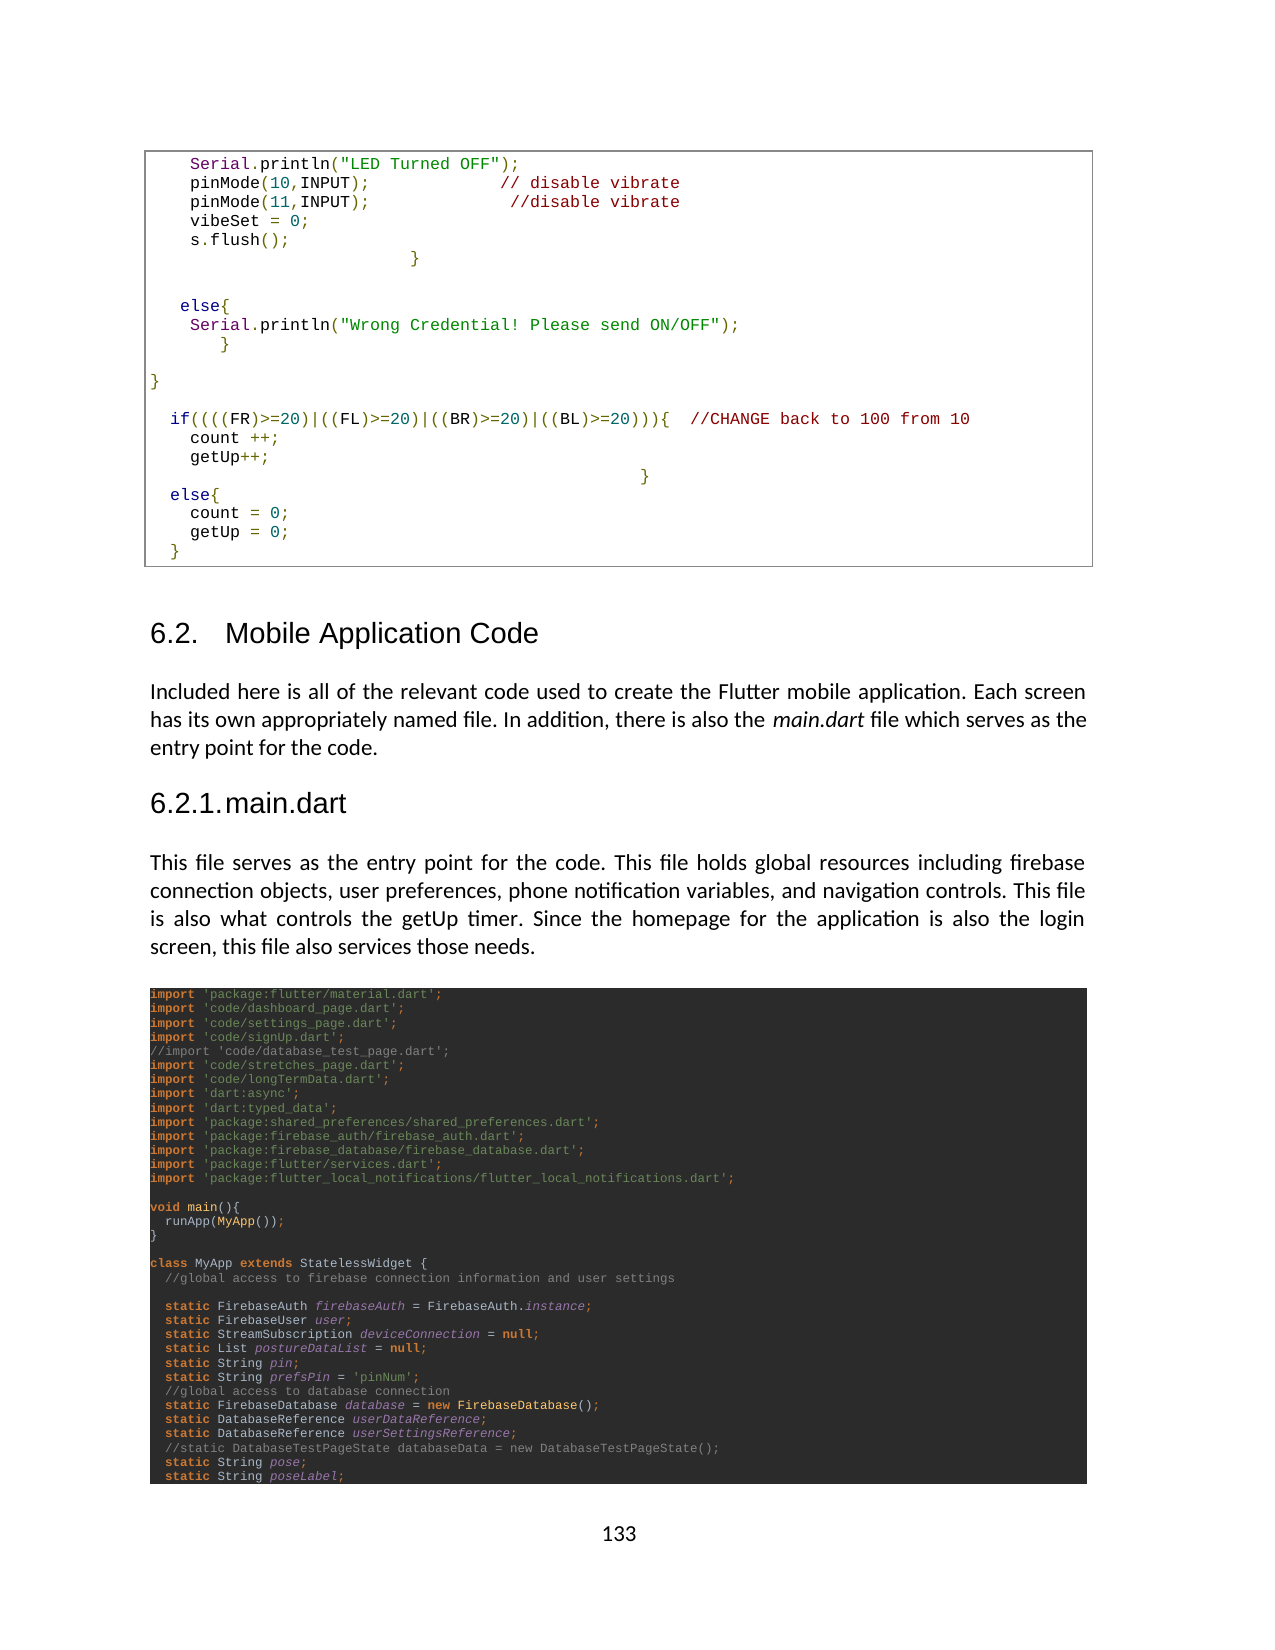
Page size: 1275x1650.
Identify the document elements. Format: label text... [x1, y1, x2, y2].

text if((((FR)>=20)|((FL)>=20)|((BR)>=20)|((BL)>=20))){ //CHANGE back to 100 from 10 [150, 411, 1087, 429]
text count ++; [150, 429, 1087, 448]
text This file serves as the entry point for the code. This file holds global resources including firebase connection objects, user preferences, phone notification variables, and navigation controls. This file is also what controls the getUp timer. Since the homepage for the application is also the login screen, this file also services those needs. [150, 848, 1087, 960]
text getUp = 0; [150, 524, 1087, 537]
text else{ [150, 486, 1087, 505]
text } [150, 373, 1087, 392]
text getUp++; [150, 448, 1087, 467]
text vibeSet = 0; [150, 212, 1087, 231]
subtitle Mobile Application Code [150, 616, 1087, 649]
text Serial.println("LED Turned OFF"); [146, 152, 1092, 174]
text count = 0; [150, 505, 1087, 524]
text } [150, 467, 1087, 486]
text } [146, 537, 1092, 566]
text } [150, 335, 1087, 354]
text Serial.println("Wrong Credential! Please send ON/OFF"); [150, 316, 1087, 335]
subtitle main.dart [150, 787, 1087, 820]
text s.flush(); [150, 231, 1087, 250]
text Included here is all of the relevant code used to create the Flutter mobile application. Each screen has its own appropriately named file. In addition, there is also the main.dart file which serves as the entry point for the code. [150, 677, 1087, 762]
text else{ [150, 298, 1087, 316]
text pinMode(11,INPUT); //disable vibrate [150, 193, 1087, 212]
text } [150, 250, 1087, 269]
text pinMode(10,INPUT); // disable vibrate [150, 174, 1087, 193]
